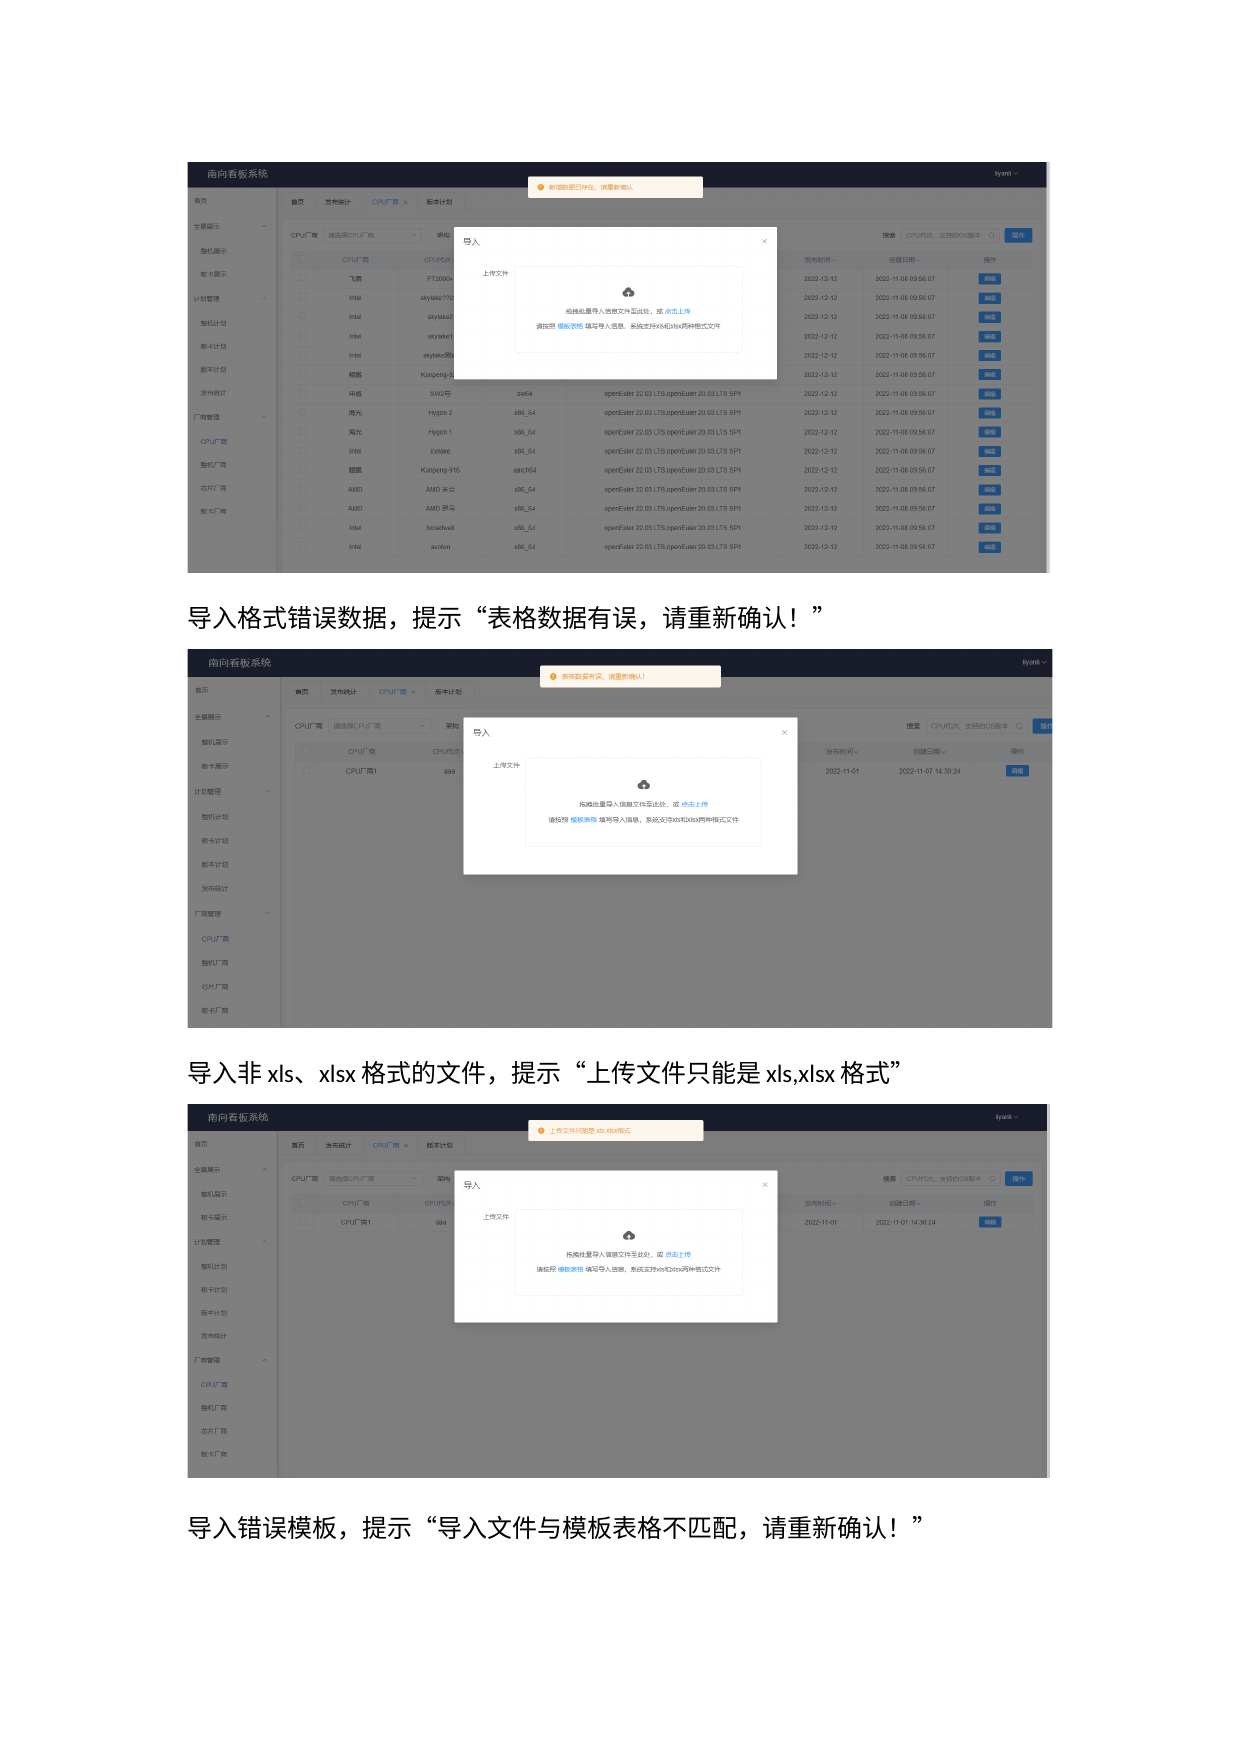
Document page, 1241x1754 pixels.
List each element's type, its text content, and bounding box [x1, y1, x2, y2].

picture [187, 162, 1051, 573]
text 导入非xls、xlsx格式的文件，提示“上传文件只能是xls,xlsx格式” [187, 1039, 1053, 1104]
picture [187, 649, 1053, 1028]
picture [187, 1104, 1051, 1478]
text 导入格式错误数据，提示“表格数据有误，请重新确认！” [187, 584, 1053, 649]
text 导入错误模板，提示“导入文件与模板表格不匹配，请重新确认！” [187, 1494, 1053, 1559]
